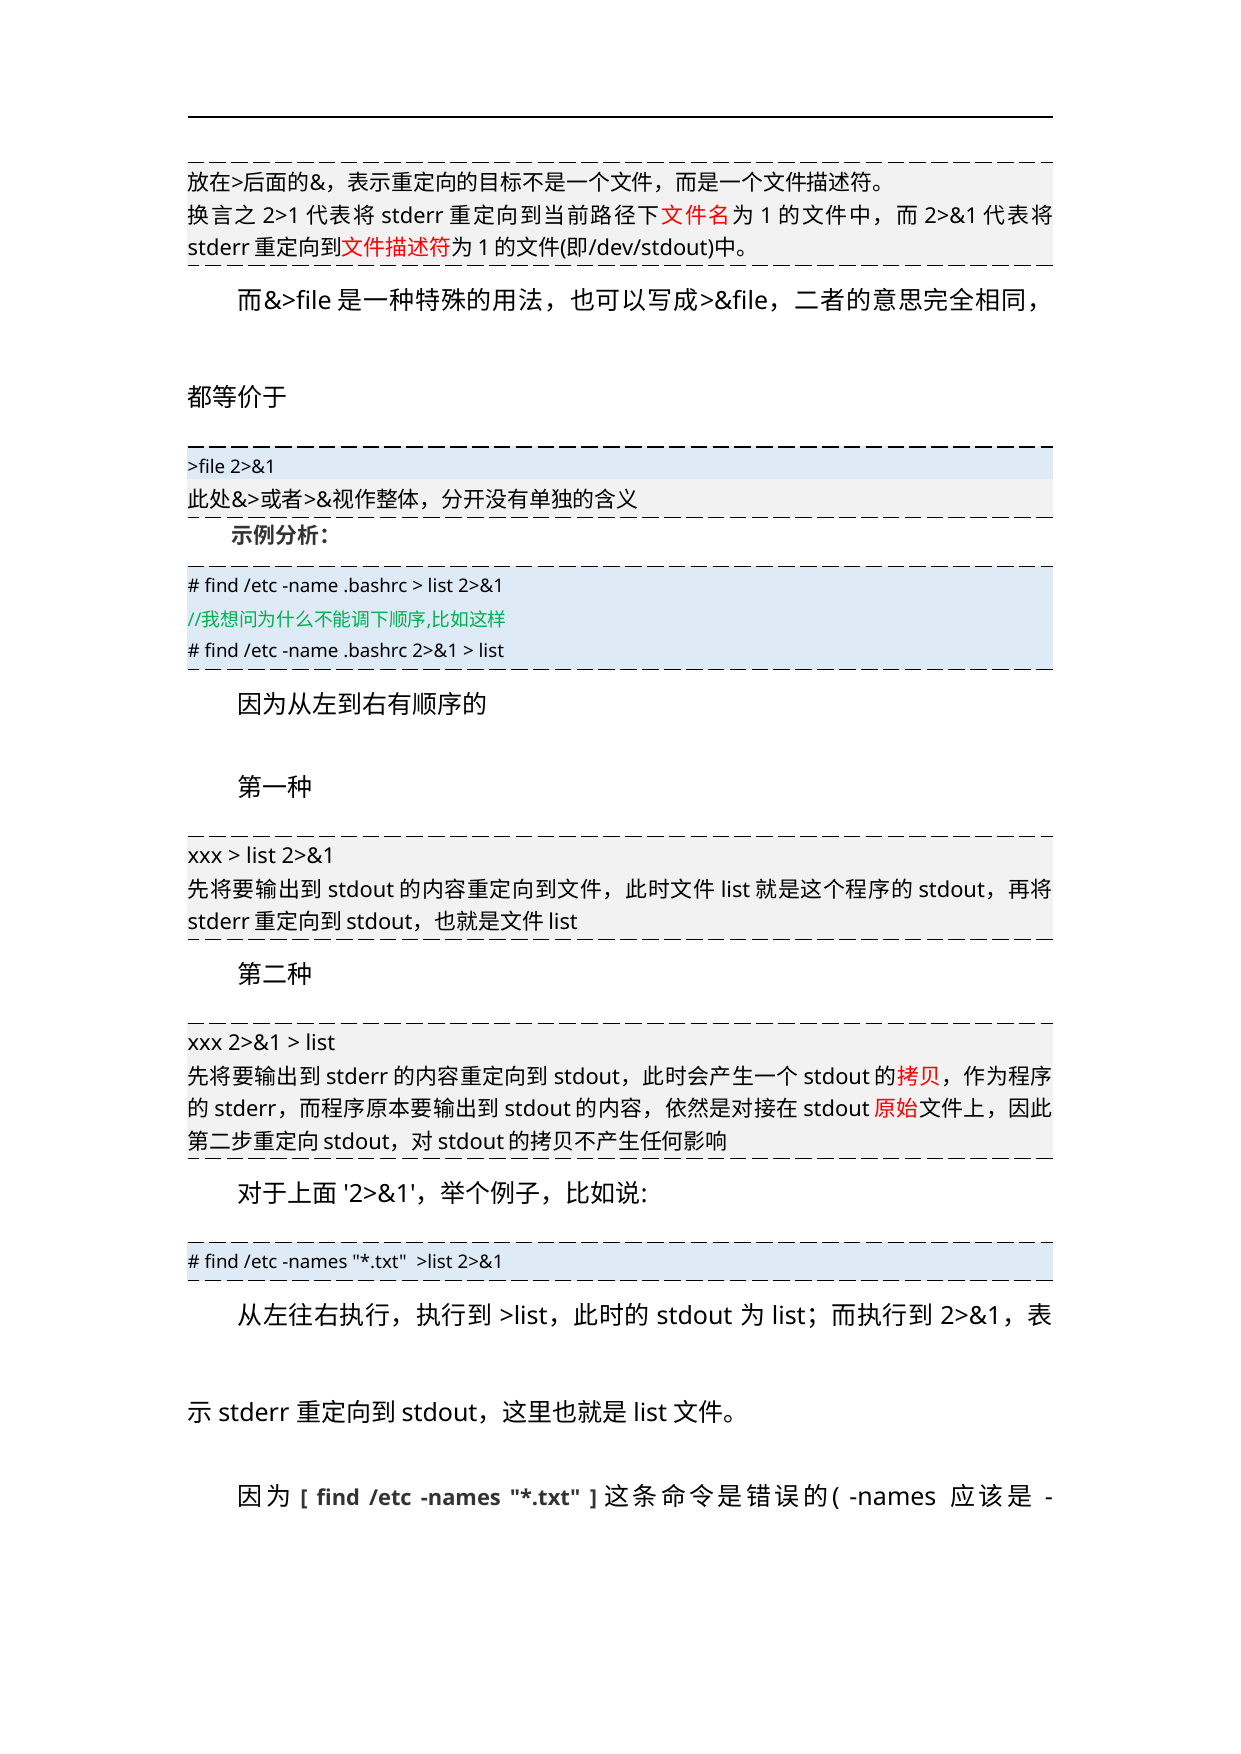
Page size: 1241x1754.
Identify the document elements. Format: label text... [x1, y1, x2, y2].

text # find /etc -name .bashrc > list 2>&1 [187, 566, 1053, 602]
text 对于上面 '2>&1'，举个例子，比如说: [187, 1159, 1053, 1224]
text 因为从左到右有顺序的 [187, 670, 1053, 735]
text 先将要输出到stderr的内容重定向到stdout，此时会产生一个stdout的拷贝，作为程序的stderr，而程序原本要输出到stdout的内容，依然是对接在stdout原始文件上，因此第二步重定向stdout，对stdout的拷贝不产生任何影响 [187, 1055, 1053, 1159]
text 此处&>或者>&视作整体，分开没有单独的含义 [187, 479, 1053, 518]
text xxx > list 2>&1 [187, 836, 1053, 868]
text 先将要输出到stdout的内容重定向到文件，此时文件list就是这个程序的stdout，再将stderr重定向到stdout，也就是文件list [187, 868, 1053, 940]
text 从左往右执行，执行到 >list，此时的 stdout 为 list；而执行到 2>&1，表示 stderr 重定向到 stdout，这里也就是 list 文件。 [187, 1281, 1053, 1443]
text 放在>后面的&，表示重定向的目标不是一个文件，而是一个文件描述符。 [187, 162, 1053, 194]
text //我想问为什么不能调下顺序,比如这样 [187, 602, 1053, 631]
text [187, 1462, 1053, 1527]
text 示例分析： [187, 518, 1053, 550]
text xxx 2>&1 > list [187, 1023, 1053, 1055]
text # find /etc -name .bashrc 2>&1 > list [187, 631, 1053, 670]
text 而&>file是一种特殊的用法，也可以写成>&file，二者的意思完全相同，都等价于 [187, 266, 1053, 428]
text 第二种 [187, 940, 1053, 1005]
text 第一种 [187, 753, 1053, 818]
text >file 2>&1 [187, 446, 1053, 479]
text # find /etc -names "*.txt" >list 2>&1 [187, 1242, 1053, 1281]
text 换言之2>1代表将stderr重定向到当前路径下文件名为1的文件中，而2>&1代表将stderr重定向到文件描述符为1的文件(即/dev/stdout)中。 [187, 194, 1053, 266]
